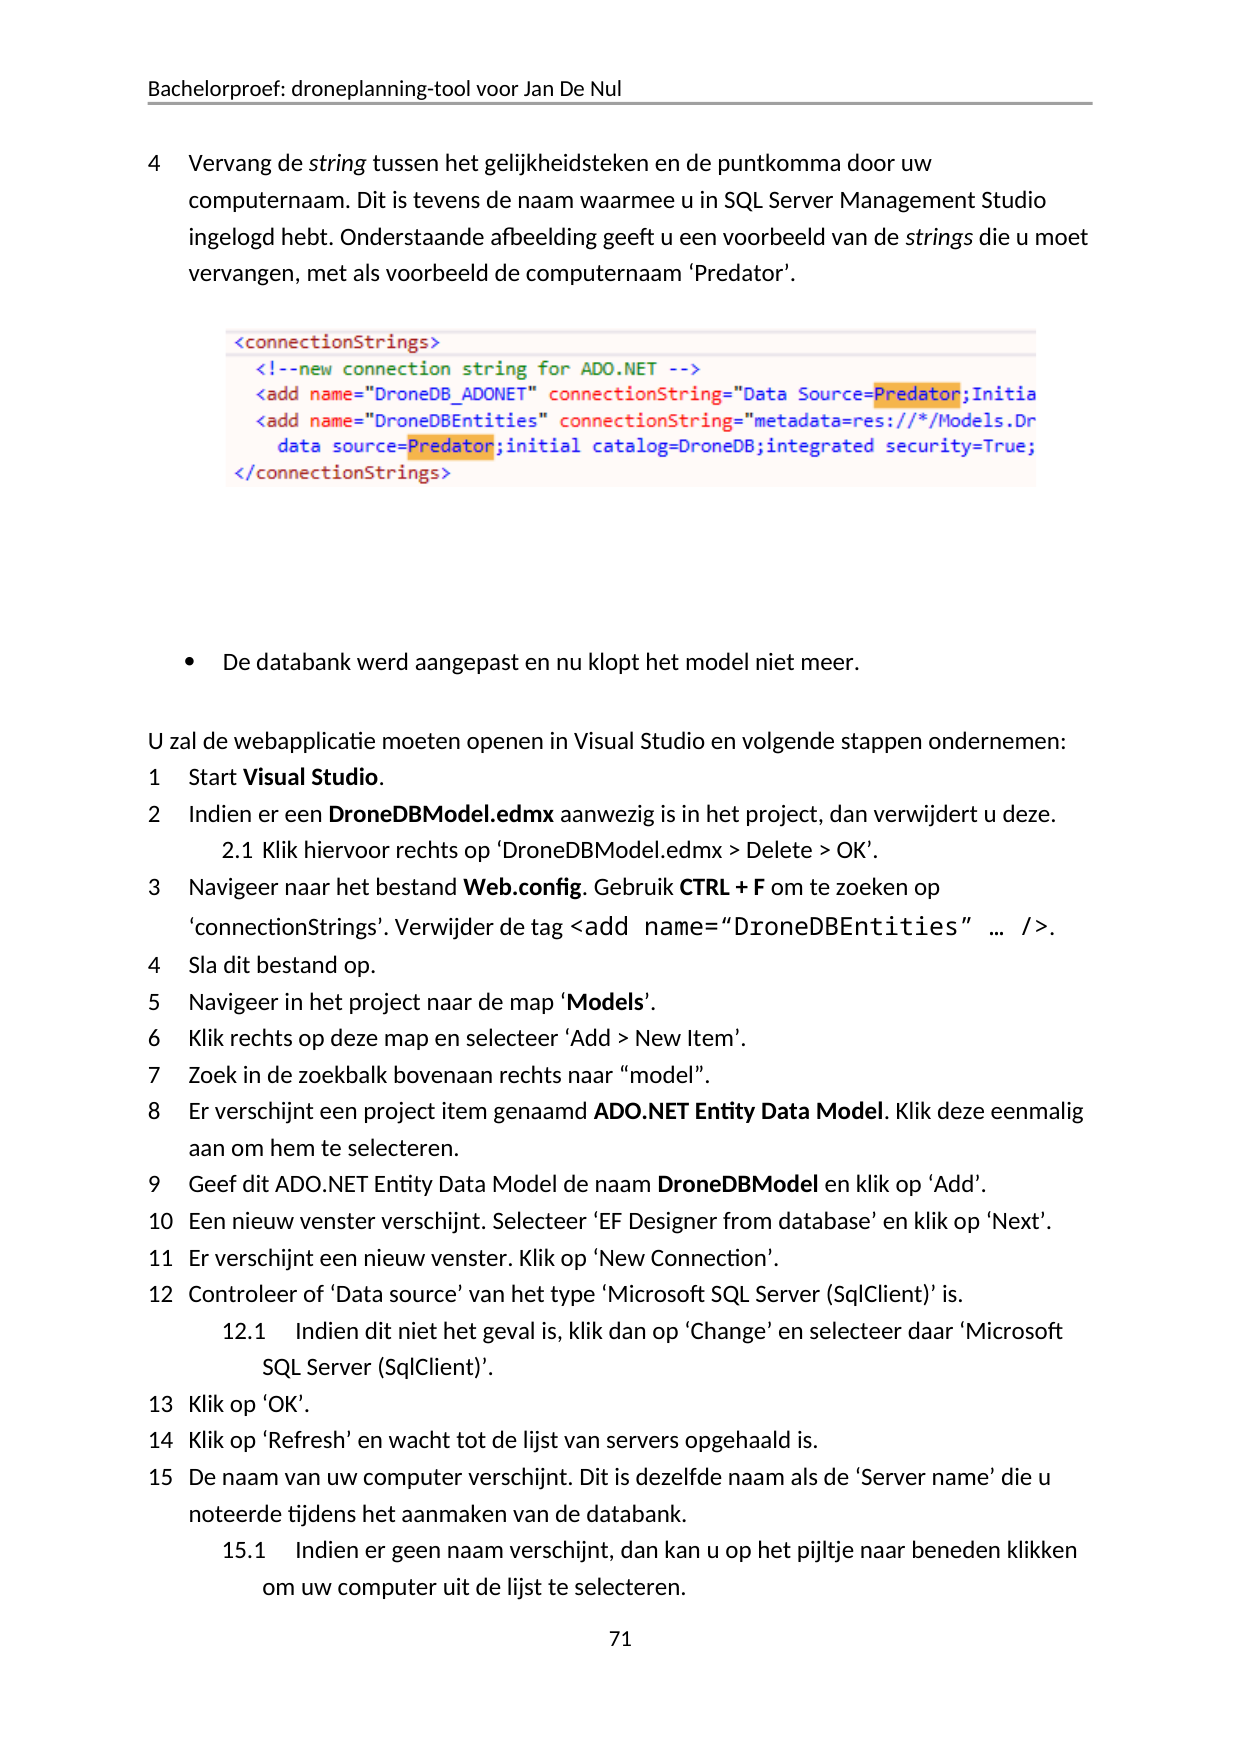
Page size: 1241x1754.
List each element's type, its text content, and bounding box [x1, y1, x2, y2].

list Klik op ‘OK’. [148, 1388, 1093, 1418]
text U zal de webapplicatie moeten openen in Visual Studio en volgende stappen ondernemen: [148, 725, 1093, 755]
list Navigeer naar het bestand Web.config. Gebruik CTRL + F om te zoeken op ‘connectionStrings’. Verwijder de tag <add name=“DroneDBEntities” … />. [148, 871, 1093, 942]
list Indien er een DroneDBModel.edmx aanwezig is in het project, dan verwijdert u deze. [148, 798, 1093, 828]
list Indien dit niet het geval is, klik dan op ‘Change’ en selecteer daar ‘Microsoft SQL Server (SqlClient)’. [221, 1315, 1093, 1382]
list Indien er geen naam verschijnt, dan kan u op het pijltje naar beneden klikken om uw computer uit de lijst te selecteren. [221, 1534, 1093, 1601]
list Geef dit ADO.NET Entity Data Model de naam DroneDBModel en klik op ‘Add’. [148, 1169, 1093, 1199]
list Start Visual Studio. [148, 761, 1093, 792]
list De naam van uw computer verschijnt. Dit is dezelfde naam als de ‘Server name’ die u noteerde tijdens het aanmaken van de databank. [148, 1461, 1093, 1528]
list Een nieuw venster verschijnt. Selecteer ‘EF Designer from database’ en klik op ‘Next’. [148, 1205, 1093, 1236]
picture [225, 328, 1037, 487]
list Zoek in de zoekbalk bovenaan rechts naar “model”. [148, 1059, 1093, 1089]
list Controleer of ‘Data source’ van het type ‘Microsoft SQL Server (SqlClient)’ is. [148, 1278, 1093, 1309]
list Sla dit bestand op. [148, 949, 1093, 980]
list Er verschijnt een project item genaamd ADO.NET Entity Data Model. Klik deze eenmalig aan om hem te selecteren. [148, 1096, 1093, 1163]
list Er verschijnt een nieuw venster. Klik op ‘New Connection’. [148, 1242, 1093, 1272]
list Navigeer in het project naar de map ‘Models’. [148, 986, 1093, 1016]
list De databank werd aangepast en nu klopt het model niet meer. [185, 646, 1093, 676]
list Klik rechts op deze map en selecteer ‘Add > New Item’. [148, 1022, 1093, 1053]
list Vervang de string tussen het gelijkheidsteken en de puntkomma door uw computernaam. Dit is tevens de naam waarmee u in SQL Server Management Studio ingelogd hebt. Onderstaande afbeelding geeft u een voorbeeld van de strings die u moet vervangen, met als voorbeeld de computernaam ‘Predator’. [148, 148, 1093, 288]
list Klik op ‘Refresh’ en wacht tot de lijst van servers opgehaald is. [148, 1424, 1093, 1455]
list Klik hiervoor rechts op ‘DroneDBModel.edmx > Delete > OK’. [221, 834, 1093, 865]
